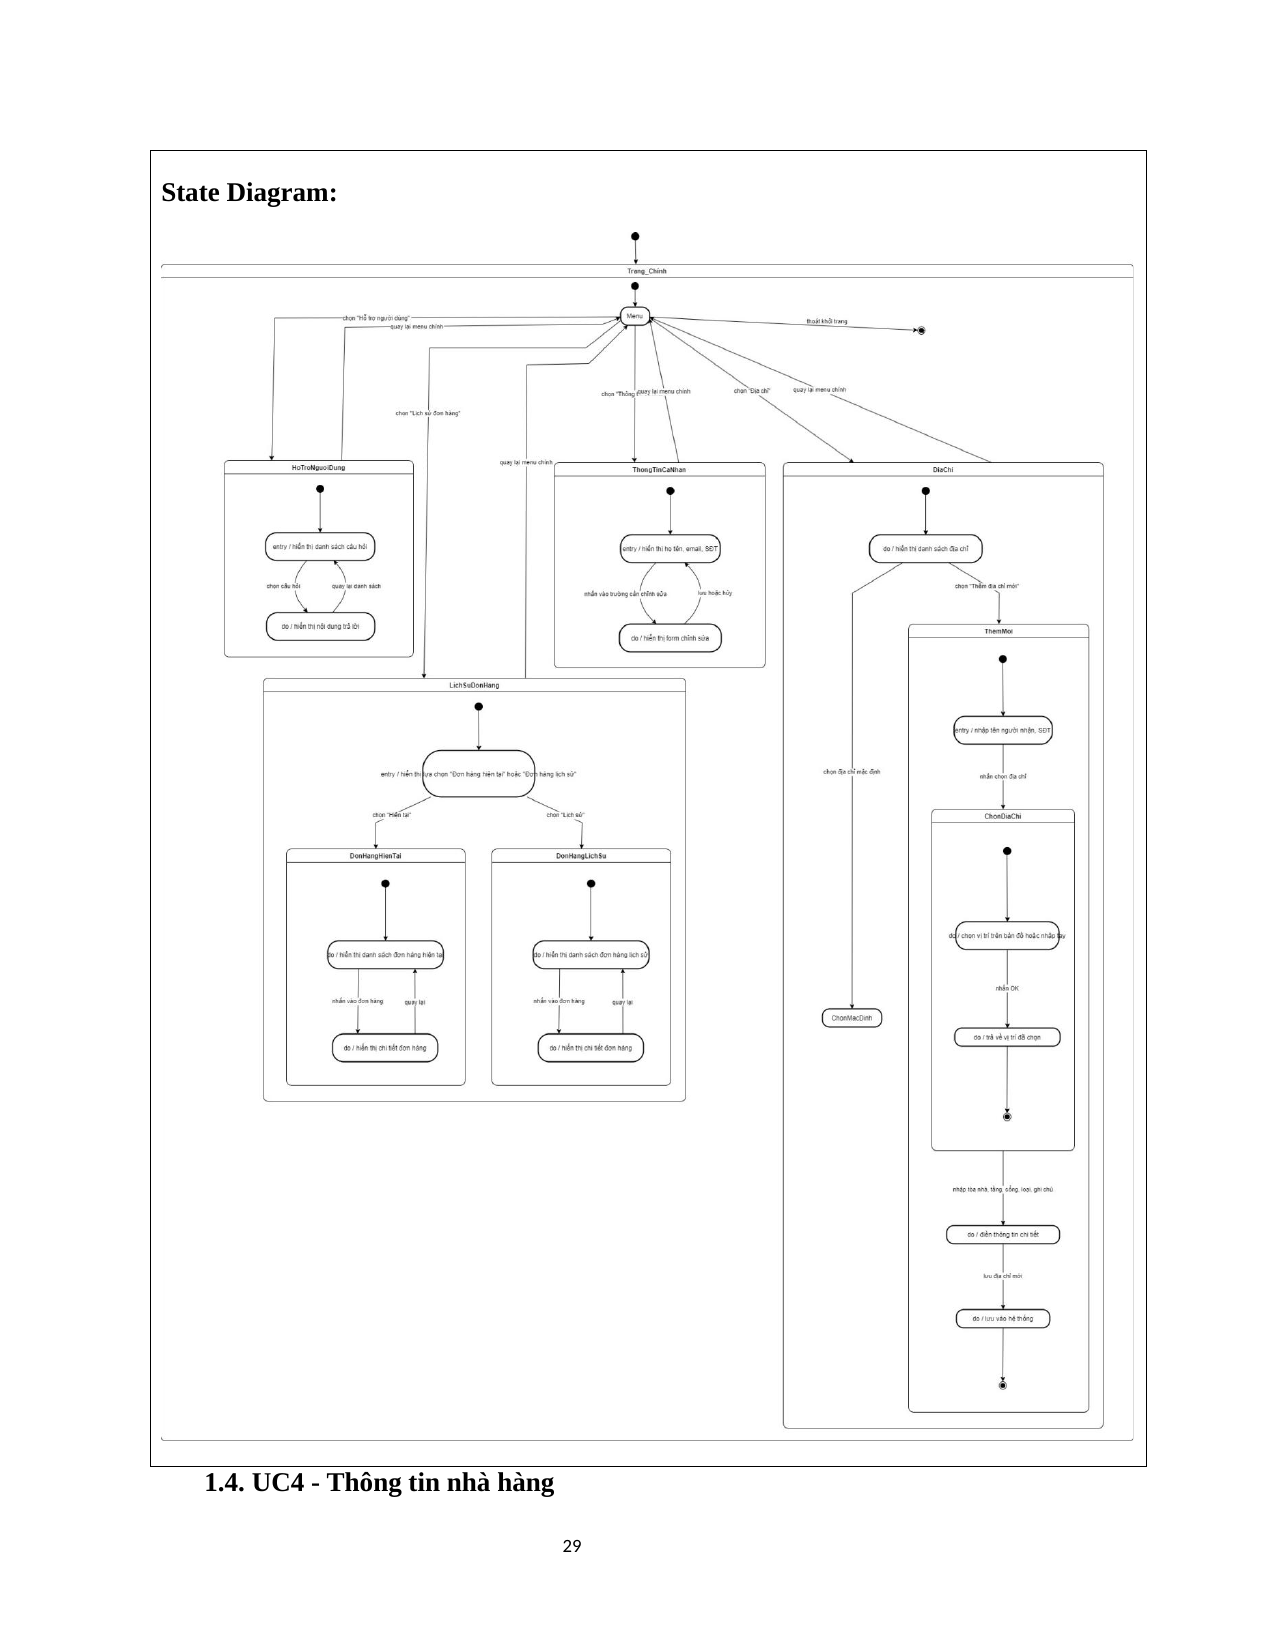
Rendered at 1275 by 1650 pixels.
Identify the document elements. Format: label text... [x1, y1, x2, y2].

table_cell State Diagram: [151, 151, 1146, 1466]
picture [161, 232, 1134, 1441]
list UC4 - Thông tin nhà hàng [204, 1467, 1125, 1498]
